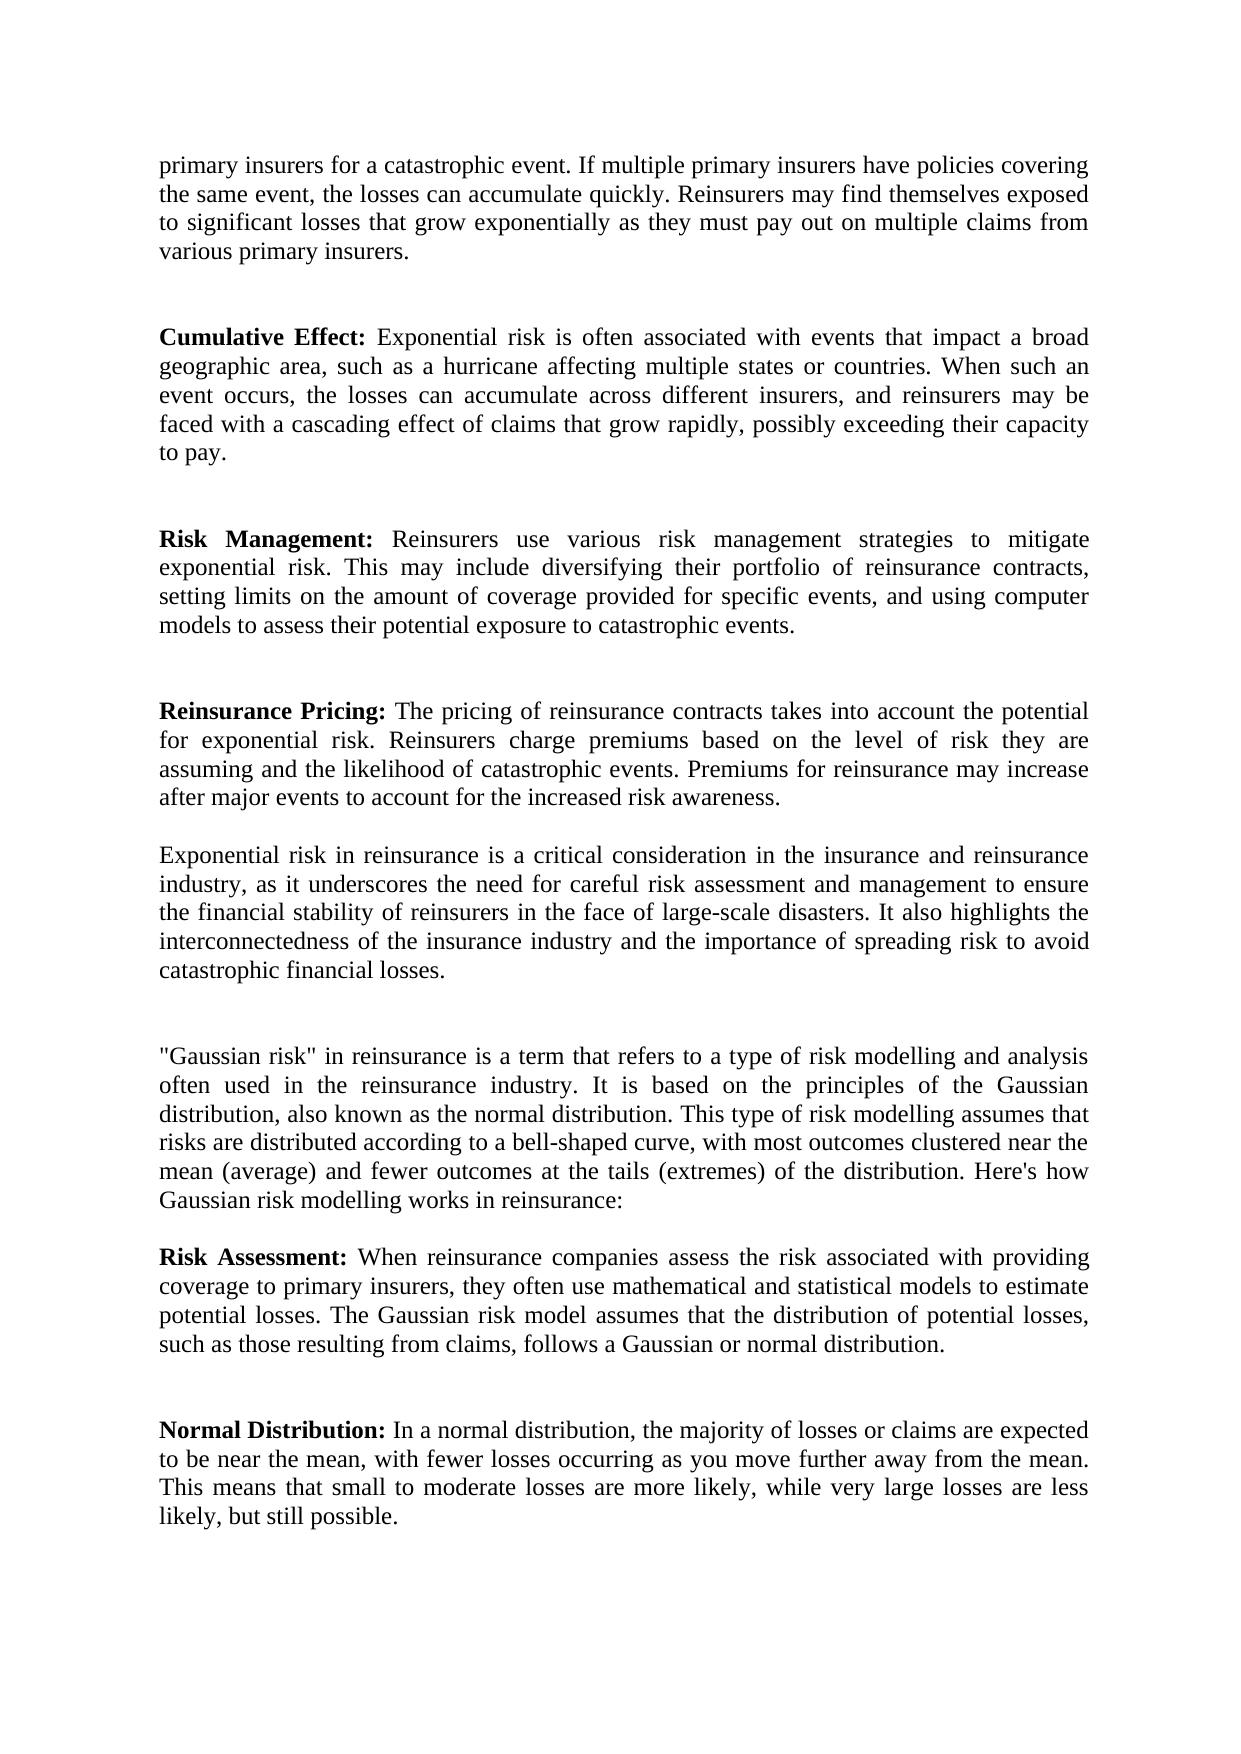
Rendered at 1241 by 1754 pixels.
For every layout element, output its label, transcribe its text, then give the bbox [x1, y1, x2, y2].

text Normal Distribution: In a normal distribution, the majority of losses or claims are expected to be near the mean, with fewer losses occurring as you move further away from the mean. This means that small to moderate losses are more likely, while very large losses are less likely, but still possible. [159, 1415, 1090, 1530]
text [159, 150, 1090, 265]
text Reinsurance Pricing: The pricing of reinsurance contracts takes into account the potential for exponential risk. Reinsurers charge premiums based on the level of risk they are assuming and the likelihood of catastrophic events. Premiums for reinsurance may increase after major events to account for the increased risk awareness. [159, 696, 1090, 811]
text Risk Management: Reinsurers use various risk management strategies to mitigate exponential risk. This may include diversifying their portfolio of reinsurance contracts, setting limits on the amount of coverage provided for specific events, and using computer models to assess their potential exposure to catastrophic events. [159, 524, 1090, 639]
text Exponential risk in reinsurance is a critical consideration in the insurance and reinsurance industry, as it underscores the need for careful risk assessment and management to ensure the financial stability of reinsurers in the face of large-scale disasters. It also highlights the interconnectedness of the insurance industry and the importance of spreading risk to avoid catastrophic financial losses. [159, 840, 1090, 984]
text "Gaussian risk" in reinsurance is a term that refers to a type of risk modelling and analysis often used in the reinsurance industry. It is based on the principles of the Gaussian distribution, also known as the normal distribution. This type of risk modelling assumes that risks are distributed according to a bell-shaped curve, with most outcomes clustered near the mean (average) and fewer outcomes at the tails (extremes) of the distribution. Here's how Gaussian risk modelling works in reinsurance: [159, 1041, 1090, 1214]
text Cumulative Effect: Exponential risk is often associated with events that impact a broad geographic area, such as a hurricane affecting multiple states or countries. When such an event occurs, the losses can accumulate across different insurers, and reinsurers may be faced with a cascading effect of claims that grow rapidly, possibly exceeding their capacity to pay. [159, 322, 1090, 466]
text Risk Assessment: When reinsurance companies assess the risk associated with providing coverage to primary insurers, they often use mathematical and statistical models to estimate potential losses. The Gaussian risk model assumes that the distribution of potential losses, such as those resulting from claims, follows a Gaussian or normal distribution. [159, 1242, 1090, 1357]
